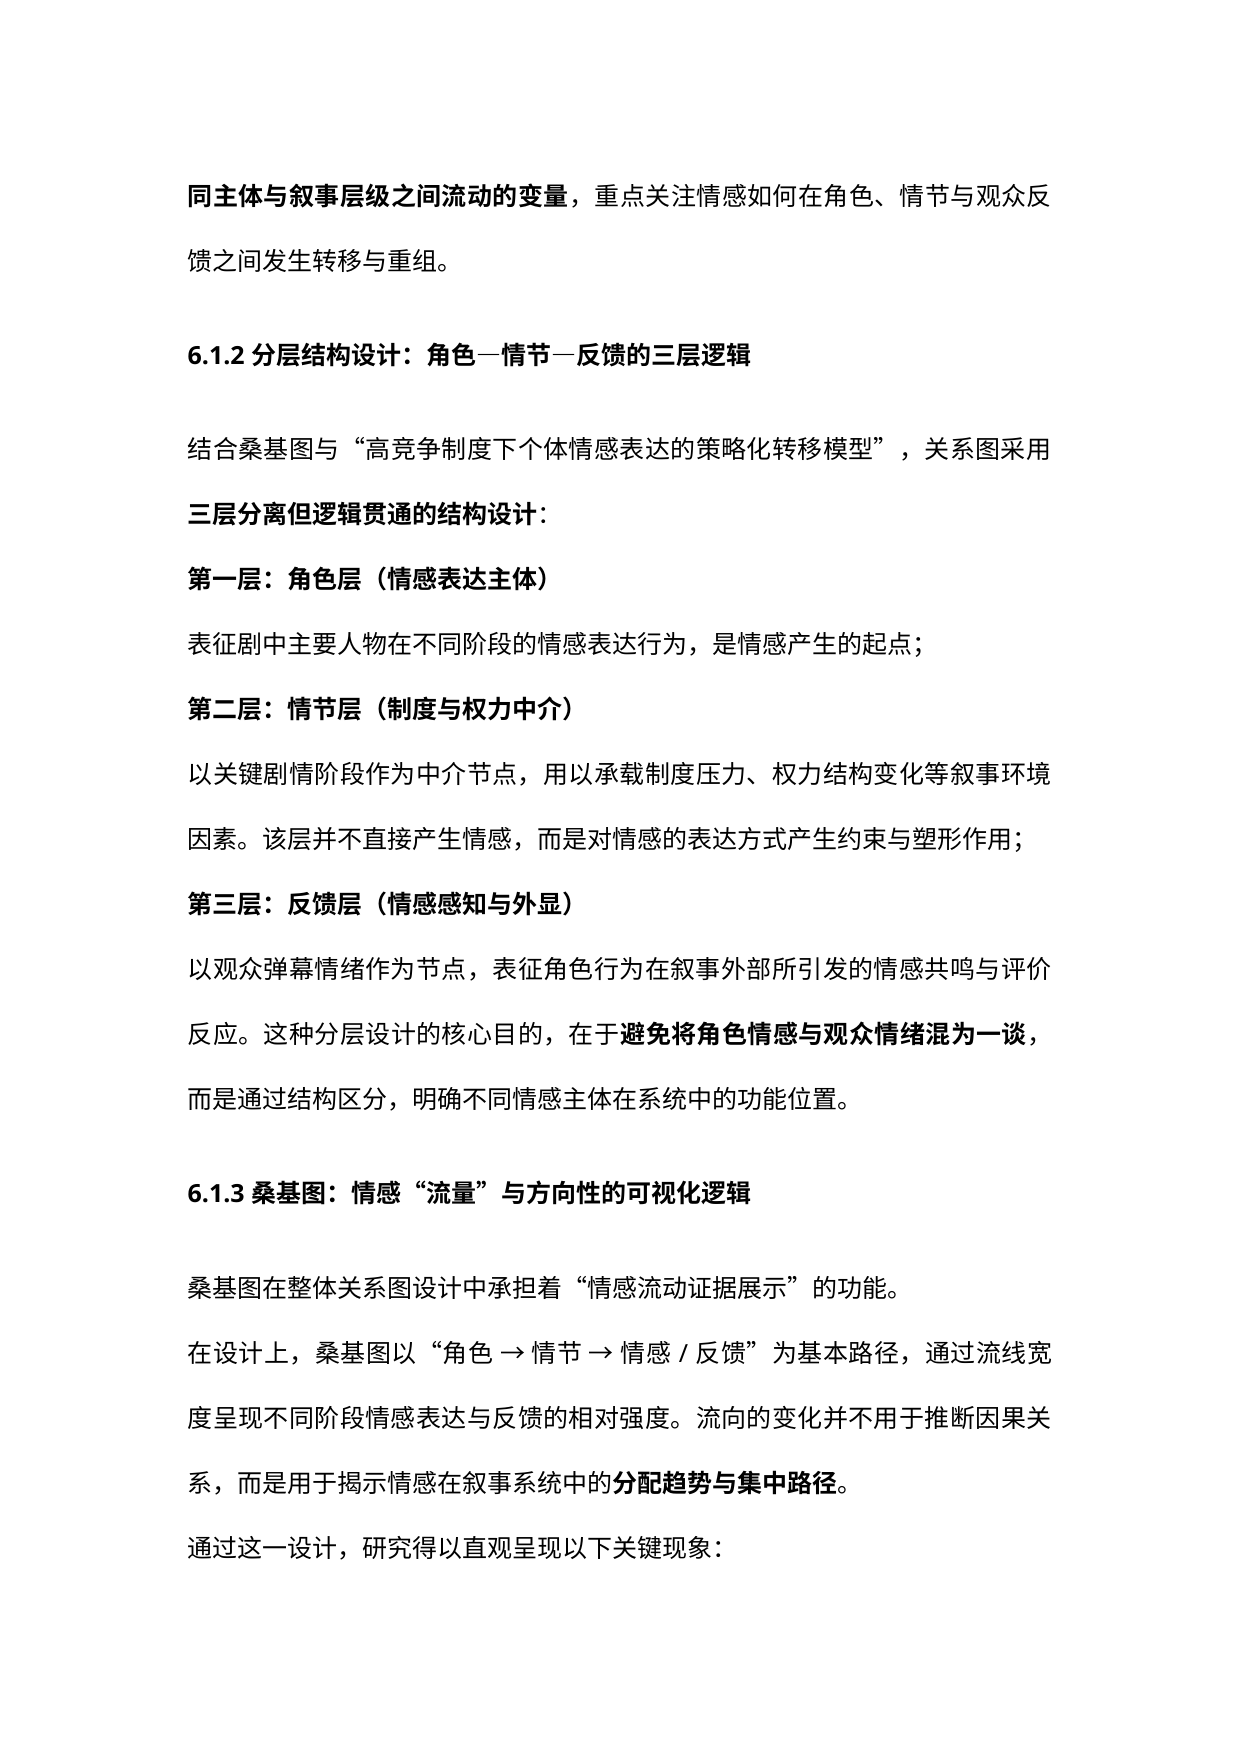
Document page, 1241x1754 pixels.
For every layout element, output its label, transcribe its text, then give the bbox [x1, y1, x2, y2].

text 表征剧中主要人物在不同阶段的情感表达行为，是情感产生的起点； [187, 610, 1053, 675]
text 第二层：情节层（制度与权力中介） [187, 675, 1053, 740]
text 以观众弹幕情绪作为节点，表征角色行为在叙事外部所引发的情感共鸣与评价反应。这种分层设计的核心目的，在于避免将角色情感与观众情绪混为一谈，而是通过结构区分，明确不同情感主体在系统中的功能位置。 [187, 935, 1053, 1130]
text 结合桑基图与“高竞争制度下个体情感表达的策略化转移模型”，关系图采用三层分离但逻辑贯通的结构设计： [187, 415, 1053, 545]
text 以关键剧情阶段作为中介节点，用以承载制度压力、权力结构变化等叙事环境因素。该层并不直接产生情感，而是对情感的表达方式产生约束与塑形作用； [187, 740, 1053, 870]
subtitle 6.1.2 分层结构设计：角色—情节—反馈的三层逻辑 [187, 321, 1053, 386]
subtitle 6.1.3 桑基图：情感“流量”与方向性的可视化逻辑 [187, 1159, 1053, 1224]
text 第一层：角色层（情感表达主体） [187, 545, 1053, 610]
text 桑基图在整体关系图设计中承担着“情感流动证据展示”的功能。 [187, 1254, 1053, 1319]
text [187, 162, 1053, 292]
text 在设计上，桑基图以“角色 → 情节 → 情感 / 反馈”为基本路径，通过流线宽度呈现不同阶段情感表达与反馈的相对强度。流向的变化并不用于推断因果关系，而是用于揭示情感在叙事系统中的分配趋势与集中路径。 [187, 1319, 1053, 1514]
text 第三层：反馈层（情感感知与外显） [187, 870, 1053, 935]
text 通过这一设计，研究得以直观呈现以下关键现象： [187, 1514, 1053, 1579]
